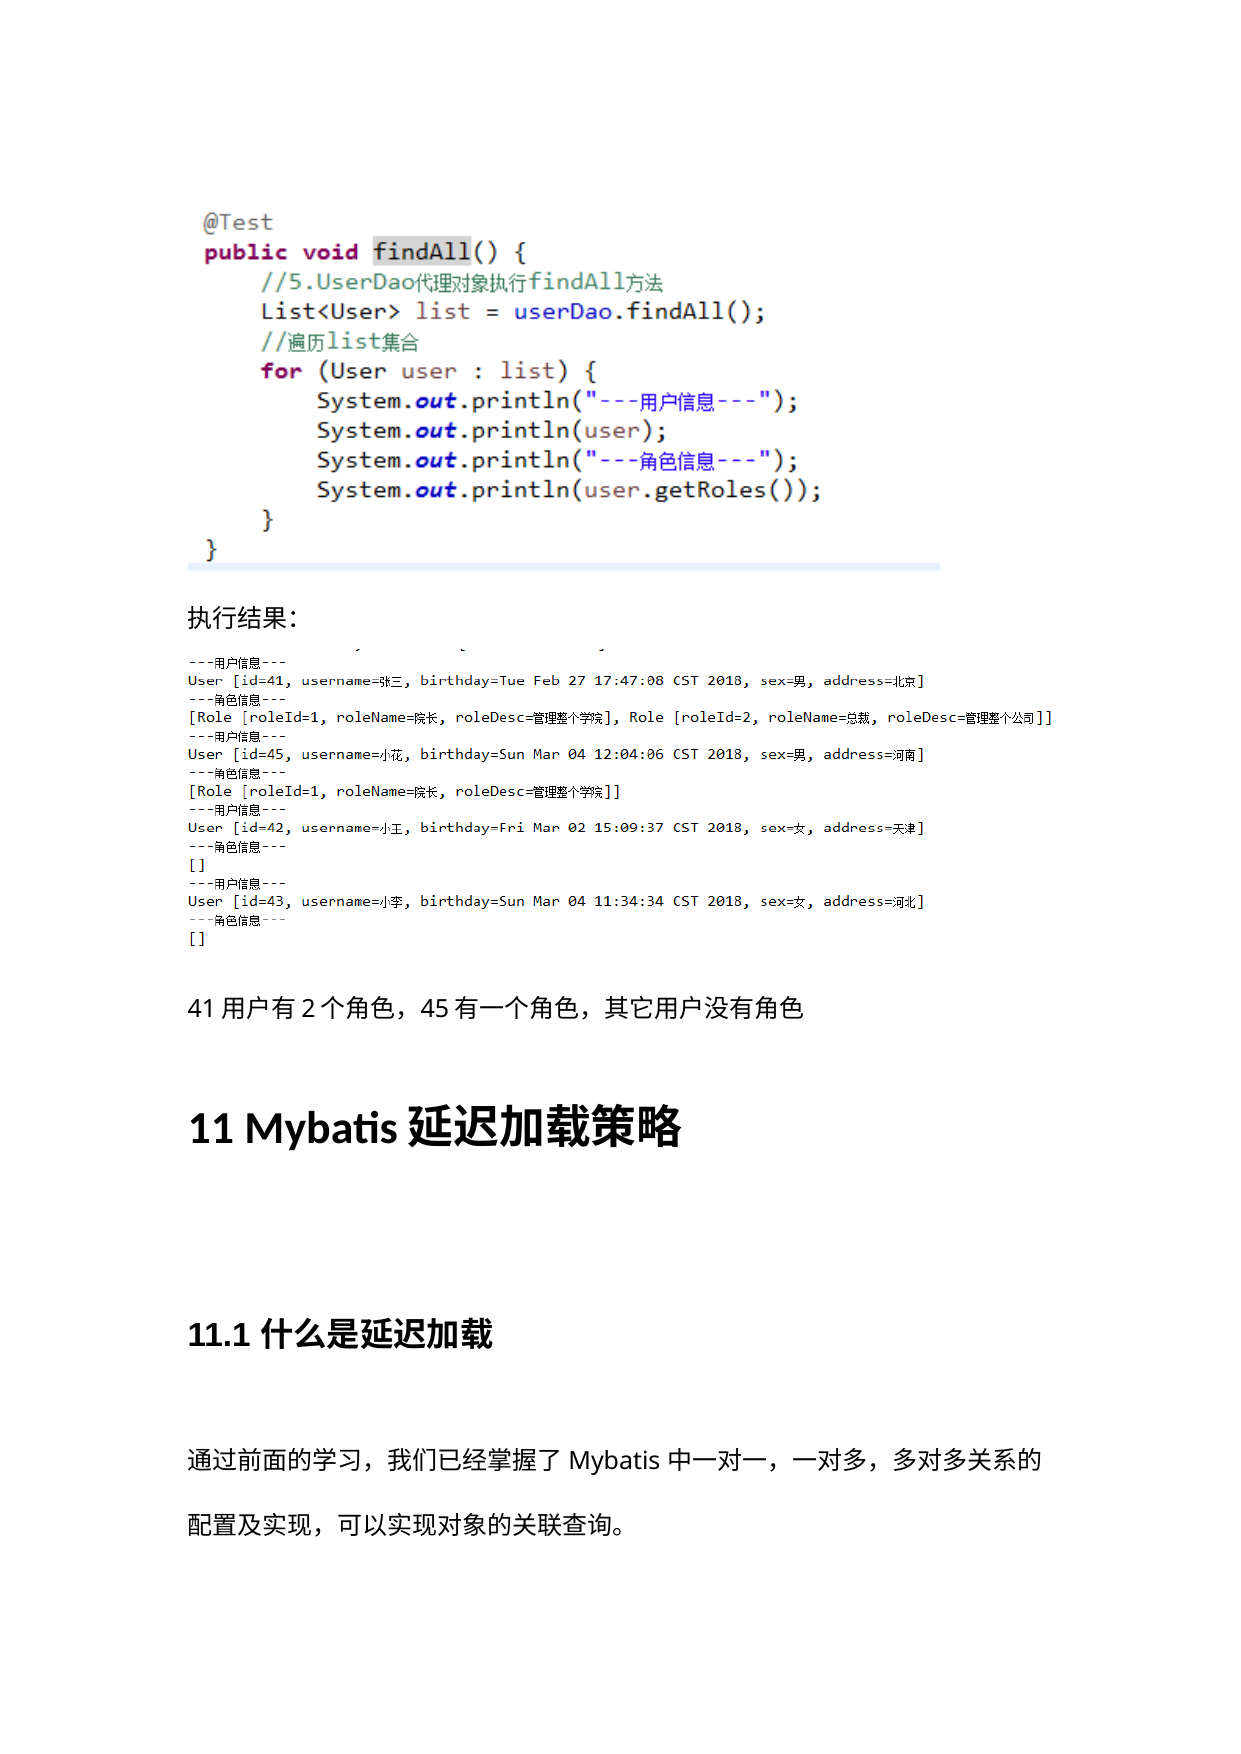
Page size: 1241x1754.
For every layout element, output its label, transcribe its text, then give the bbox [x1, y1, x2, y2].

text 41用户有2个角色，45有一个角色，其它用户没有角色 [187, 974, 1053, 1039]
picture [187, 649, 1053, 950]
subtitle 11 Mybatis延迟加载策略 [187, 1075, 1053, 1172]
picture [187, 194, 941, 571]
text 执行结果： [187, 584, 1053, 649]
subtitle 11.1 什么是延迟加载 [187, 1299, 1053, 1364]
text 通过前面的学习，我们已经掌握了 Mybatis 中一对一，一对多，多对多关系的配置及实现，可以实现对象的关联查询。 [187, 1426, 1053, 1556]
